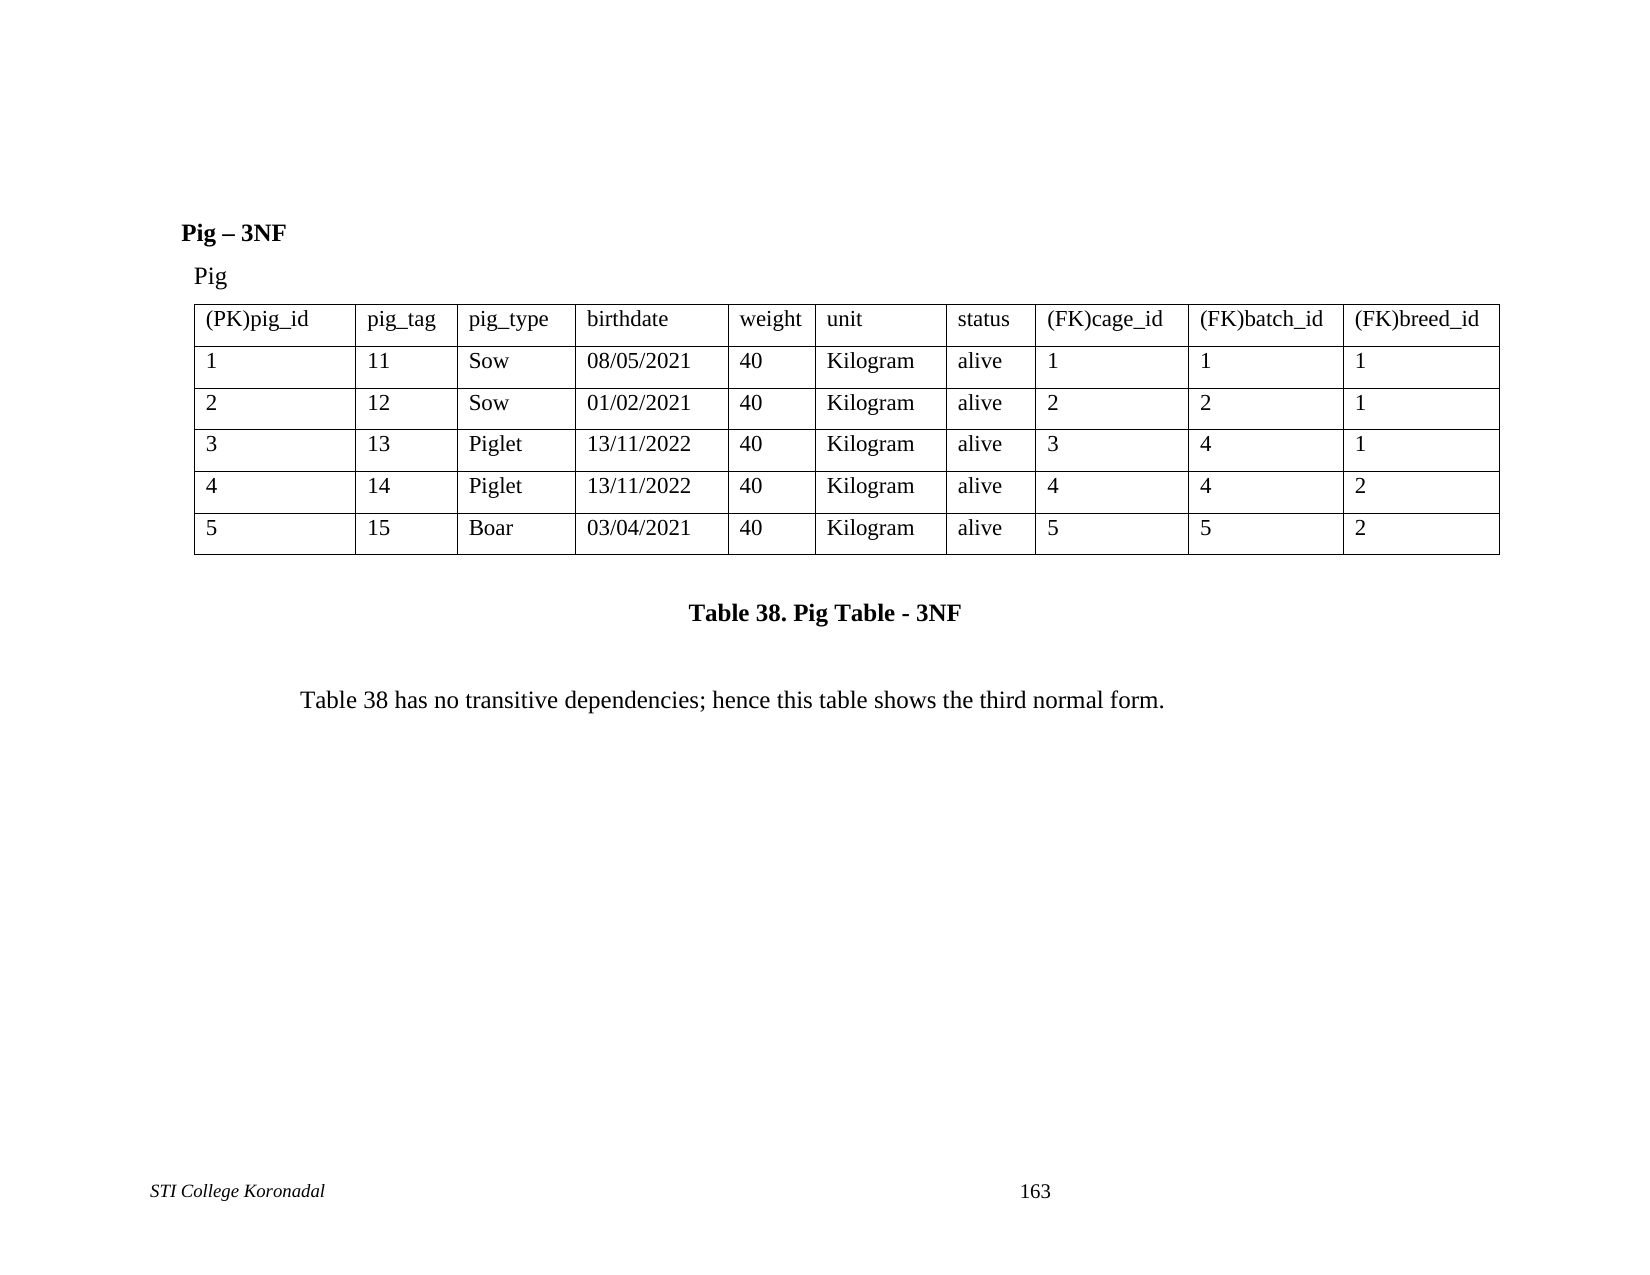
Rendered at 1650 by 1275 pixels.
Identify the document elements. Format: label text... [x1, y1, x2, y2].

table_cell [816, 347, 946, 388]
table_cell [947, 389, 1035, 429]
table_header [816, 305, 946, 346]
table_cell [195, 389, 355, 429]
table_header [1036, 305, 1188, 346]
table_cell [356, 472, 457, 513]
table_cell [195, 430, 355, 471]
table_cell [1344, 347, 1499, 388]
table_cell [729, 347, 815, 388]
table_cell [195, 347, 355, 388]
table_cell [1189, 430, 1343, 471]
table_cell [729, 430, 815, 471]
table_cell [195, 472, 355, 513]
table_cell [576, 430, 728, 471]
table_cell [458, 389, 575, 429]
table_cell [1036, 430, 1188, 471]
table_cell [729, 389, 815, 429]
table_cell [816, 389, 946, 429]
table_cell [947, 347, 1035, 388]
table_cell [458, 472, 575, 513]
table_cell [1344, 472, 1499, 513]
text Pig [150, 261, 1500, 290]
text Pig – 3NF [150, 218, 1500, 247]
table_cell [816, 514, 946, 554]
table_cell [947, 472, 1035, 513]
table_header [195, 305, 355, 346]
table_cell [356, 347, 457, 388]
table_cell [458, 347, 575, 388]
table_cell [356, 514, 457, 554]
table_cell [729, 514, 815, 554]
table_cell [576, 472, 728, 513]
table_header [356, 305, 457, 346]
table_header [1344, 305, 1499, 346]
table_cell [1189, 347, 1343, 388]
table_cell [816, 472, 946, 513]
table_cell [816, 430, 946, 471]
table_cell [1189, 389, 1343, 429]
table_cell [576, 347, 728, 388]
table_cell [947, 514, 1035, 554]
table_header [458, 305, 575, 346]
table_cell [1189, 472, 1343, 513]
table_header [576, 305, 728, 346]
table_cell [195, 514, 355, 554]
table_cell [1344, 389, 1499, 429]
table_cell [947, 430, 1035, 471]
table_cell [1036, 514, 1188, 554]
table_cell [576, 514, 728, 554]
text Table 38 has no transitive dependencies; hence this table shows the third normal form. [300, 685, 1500, 713]
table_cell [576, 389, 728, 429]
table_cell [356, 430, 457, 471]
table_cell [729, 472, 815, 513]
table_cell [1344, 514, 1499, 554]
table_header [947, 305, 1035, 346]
text Table 38. Pig Table - 3NF [150, 598, 1500, 627]
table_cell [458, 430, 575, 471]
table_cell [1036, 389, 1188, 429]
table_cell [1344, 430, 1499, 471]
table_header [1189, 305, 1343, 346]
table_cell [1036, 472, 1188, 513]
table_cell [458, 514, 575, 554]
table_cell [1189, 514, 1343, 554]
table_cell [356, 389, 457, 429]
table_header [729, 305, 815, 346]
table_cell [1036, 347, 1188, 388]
